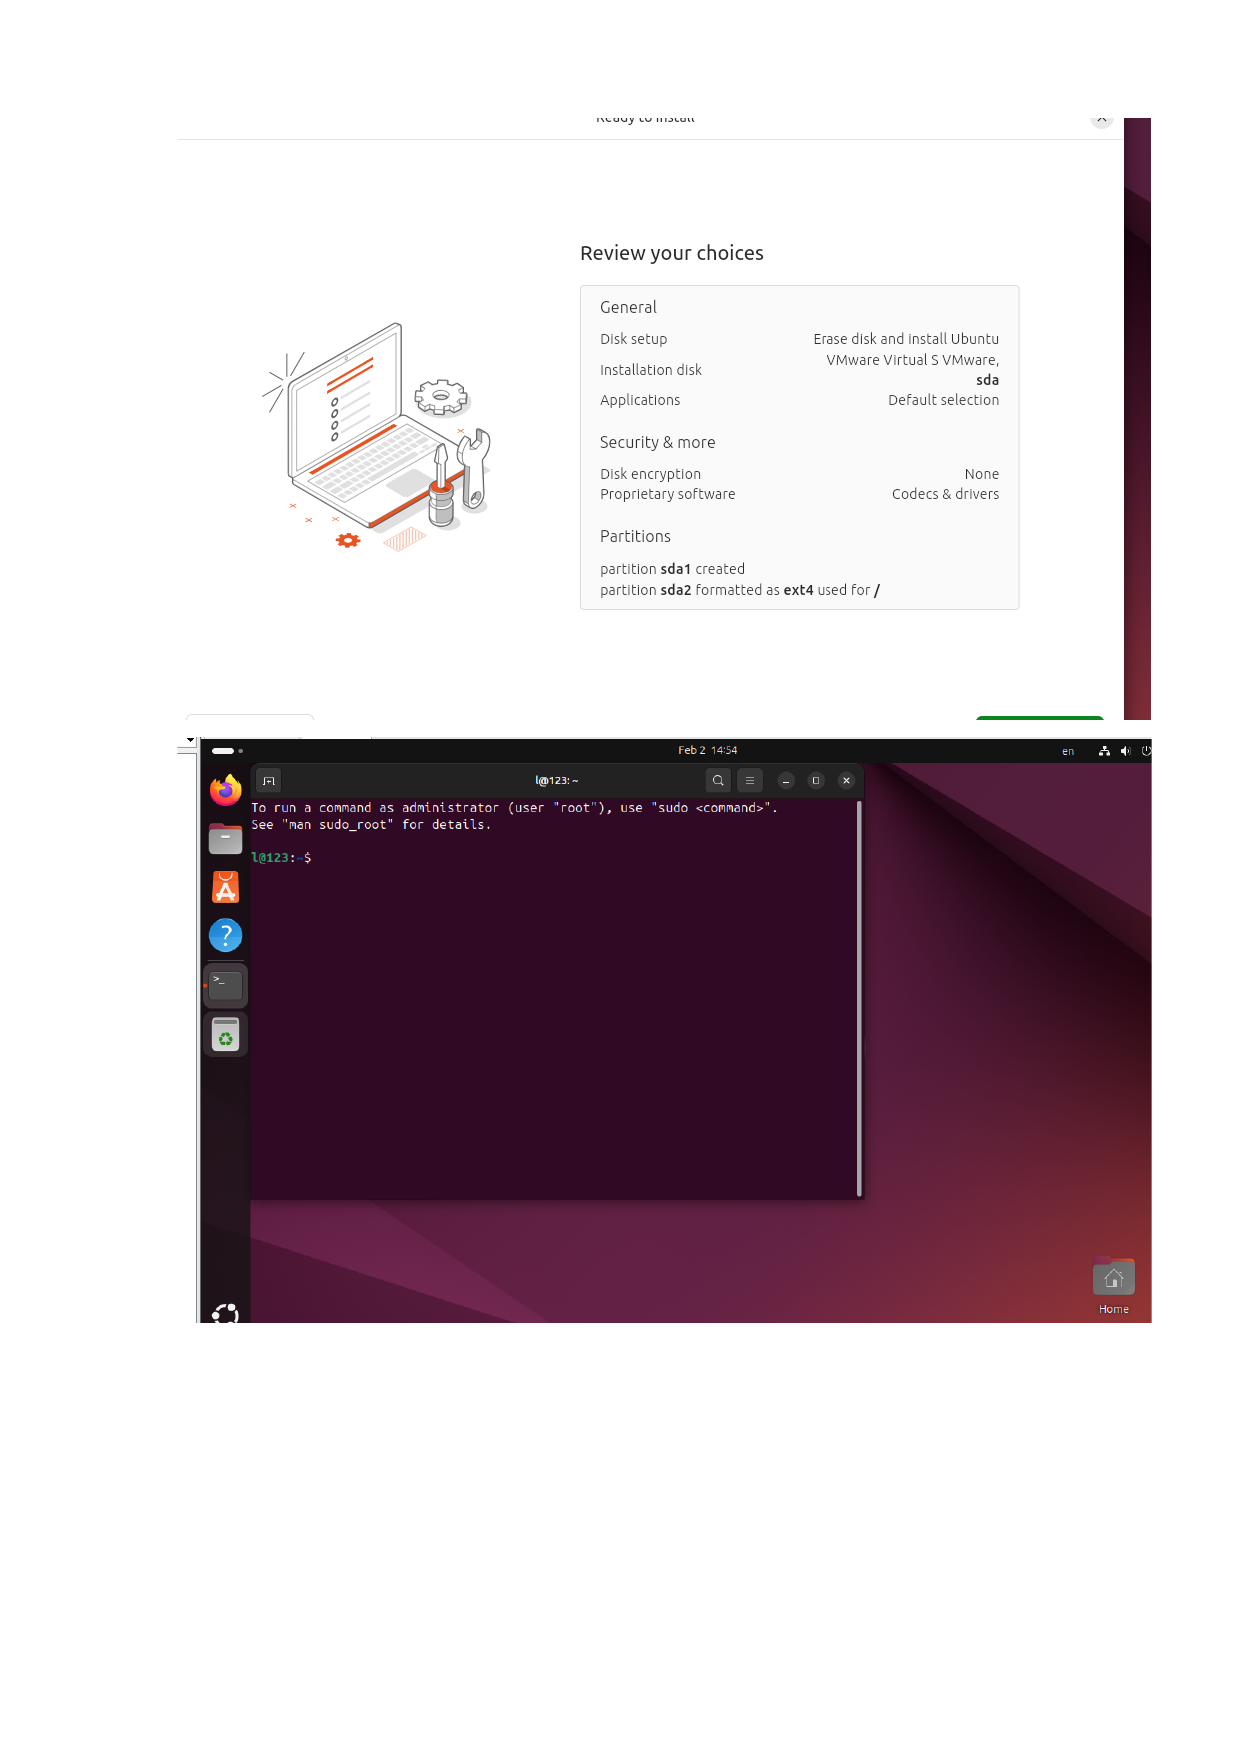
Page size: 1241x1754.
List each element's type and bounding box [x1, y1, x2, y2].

picture [177, 737, 1152, 1323]
picture [177, 118, 1151, 720]
